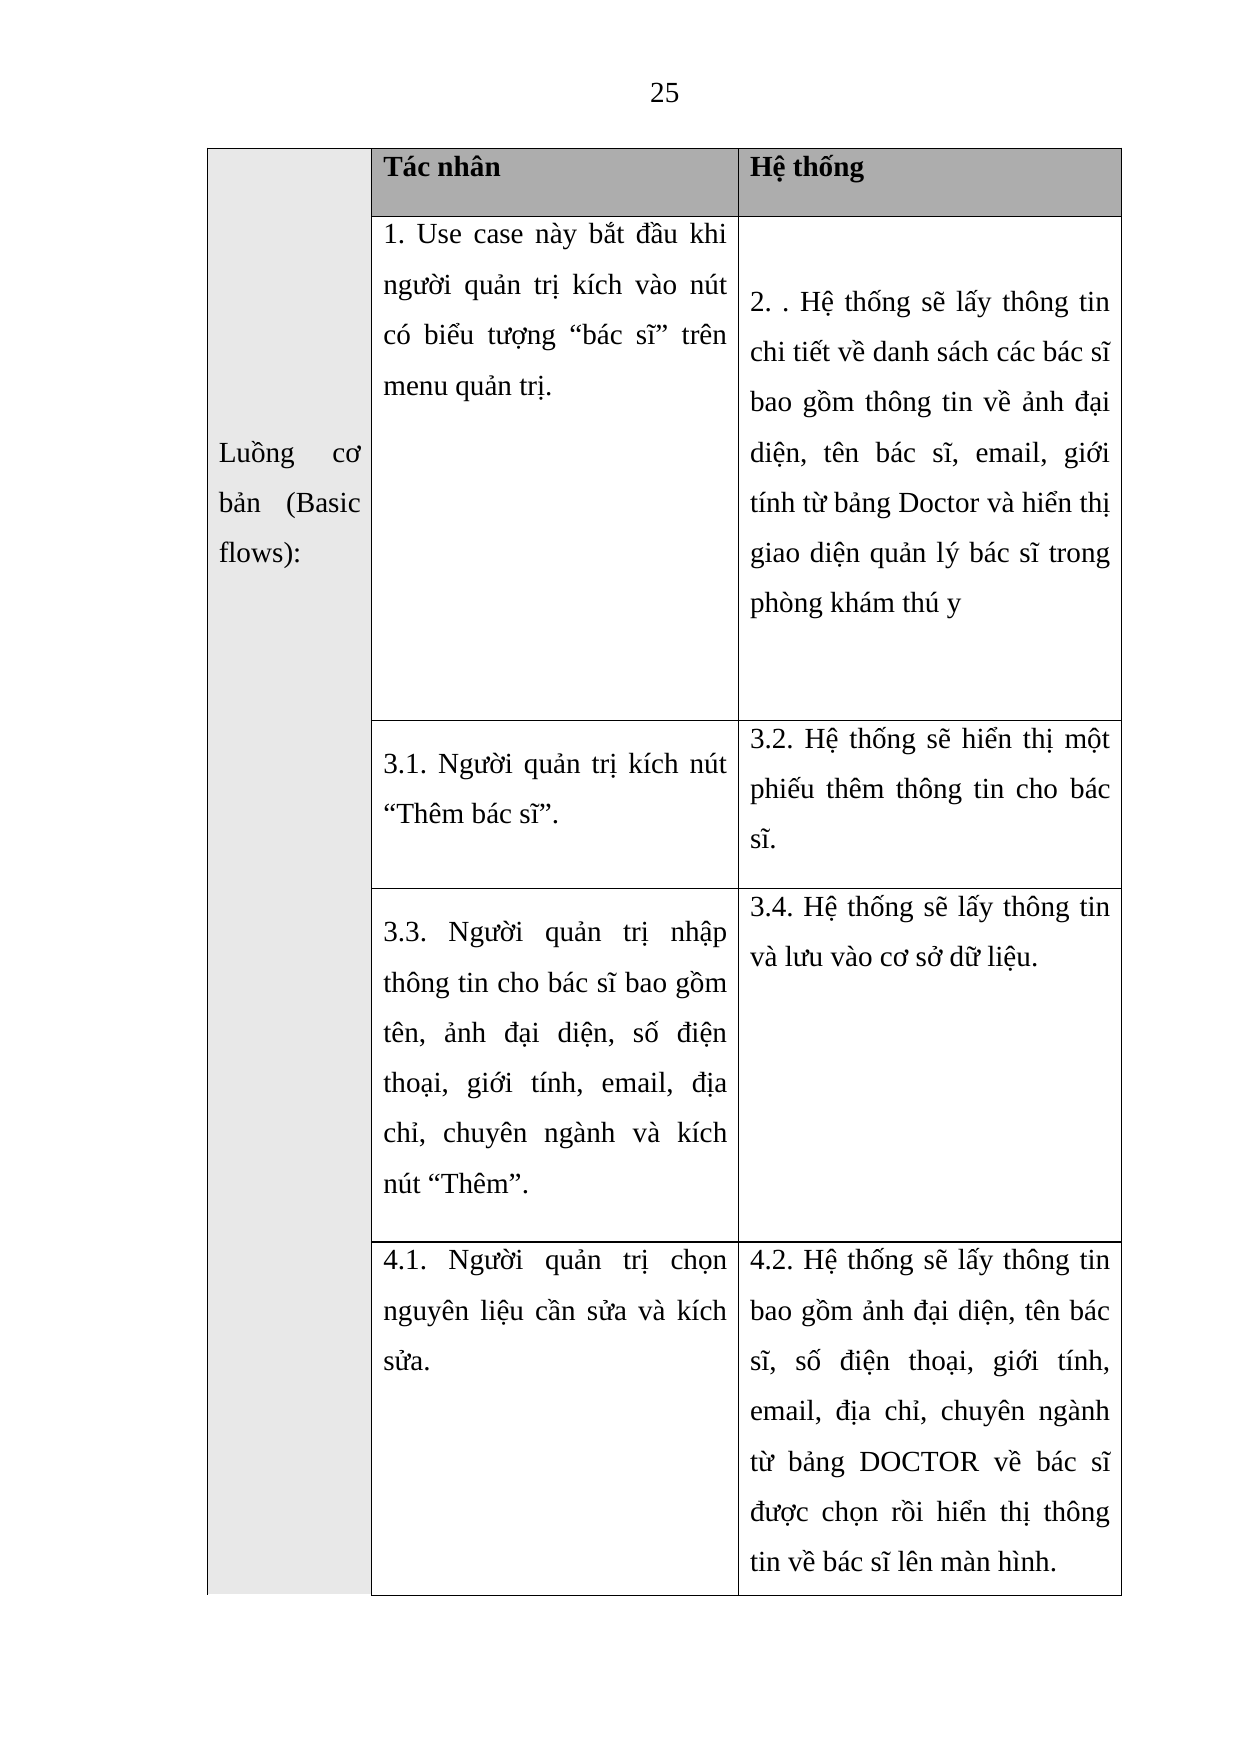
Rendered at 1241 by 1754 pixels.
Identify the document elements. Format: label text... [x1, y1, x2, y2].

table_cell 4.2. Hệ thống sẽ lấy thông tin bao gồm ảnh đại diện, tên bác sĩ, số điện thoại, giới tính, email, địa chỉ, chuyên ngành từ bảng DOCTOR về bác sĩ được chọn rồi hiển thị thông tin về bác sĩ lên màn hình. [739, 1243, 1121, 1594]
table_cell 1. Use case này bắt đầu khi người quản trị kích vào nút có biểu tượng “bác sĩ” trên menu quản trị. [372, 217, 738, 720]
table_cell 2. . Hệ thống sẽ lấy thông tin chi tiết về danh sách các bác sĩ bao gồm thông tin về ảnh đại diện, tên bác sĩ, email, giới tính từ bảng Doctor và hiển thị giao diện quản lý bác sĩ trong phòng khám thú y [739, 217, 1121, 720]
table_cell 3.1. Người quản trị kích nút “Thêm bác sĩ”. [372, 721, 738, 888]
table_cell [208, 1241, 371, 1594]
table_cell [208, 888, 371, 1241]
table_cell Luồng cơ bản (Basic flows): [208, 149, 371, 888]
table_cell 4.1. Người quản trị chọn nguyên liệu cần sửa và kích sửa. [372, 1243, 738, 1594]
table_cell Tác nhân [372, 149, 738, 216]
table_cell 3.2. Hệ thống sẽ hiển thị một phiếu thêm thông tin cho bác sĩ. [739, 721, 1121, 888]
table_cell 3.3. Người quản trị nhập thông tin cho bác sĩ bao gồm tên, ảnh đại diện, số điện thoại, giới tính, email, địa chỉ, chuyên ngành và kích nút “Thêm”. [372, 889, 738, 1241]
table_cell 3.4. Hệ thống sẽ lấy thông tin và lưu vào cơ sở dữ liệu. [739, 889, 1121, 1241]
table_cell Hệ thống [739, 149, 1121, 216]
